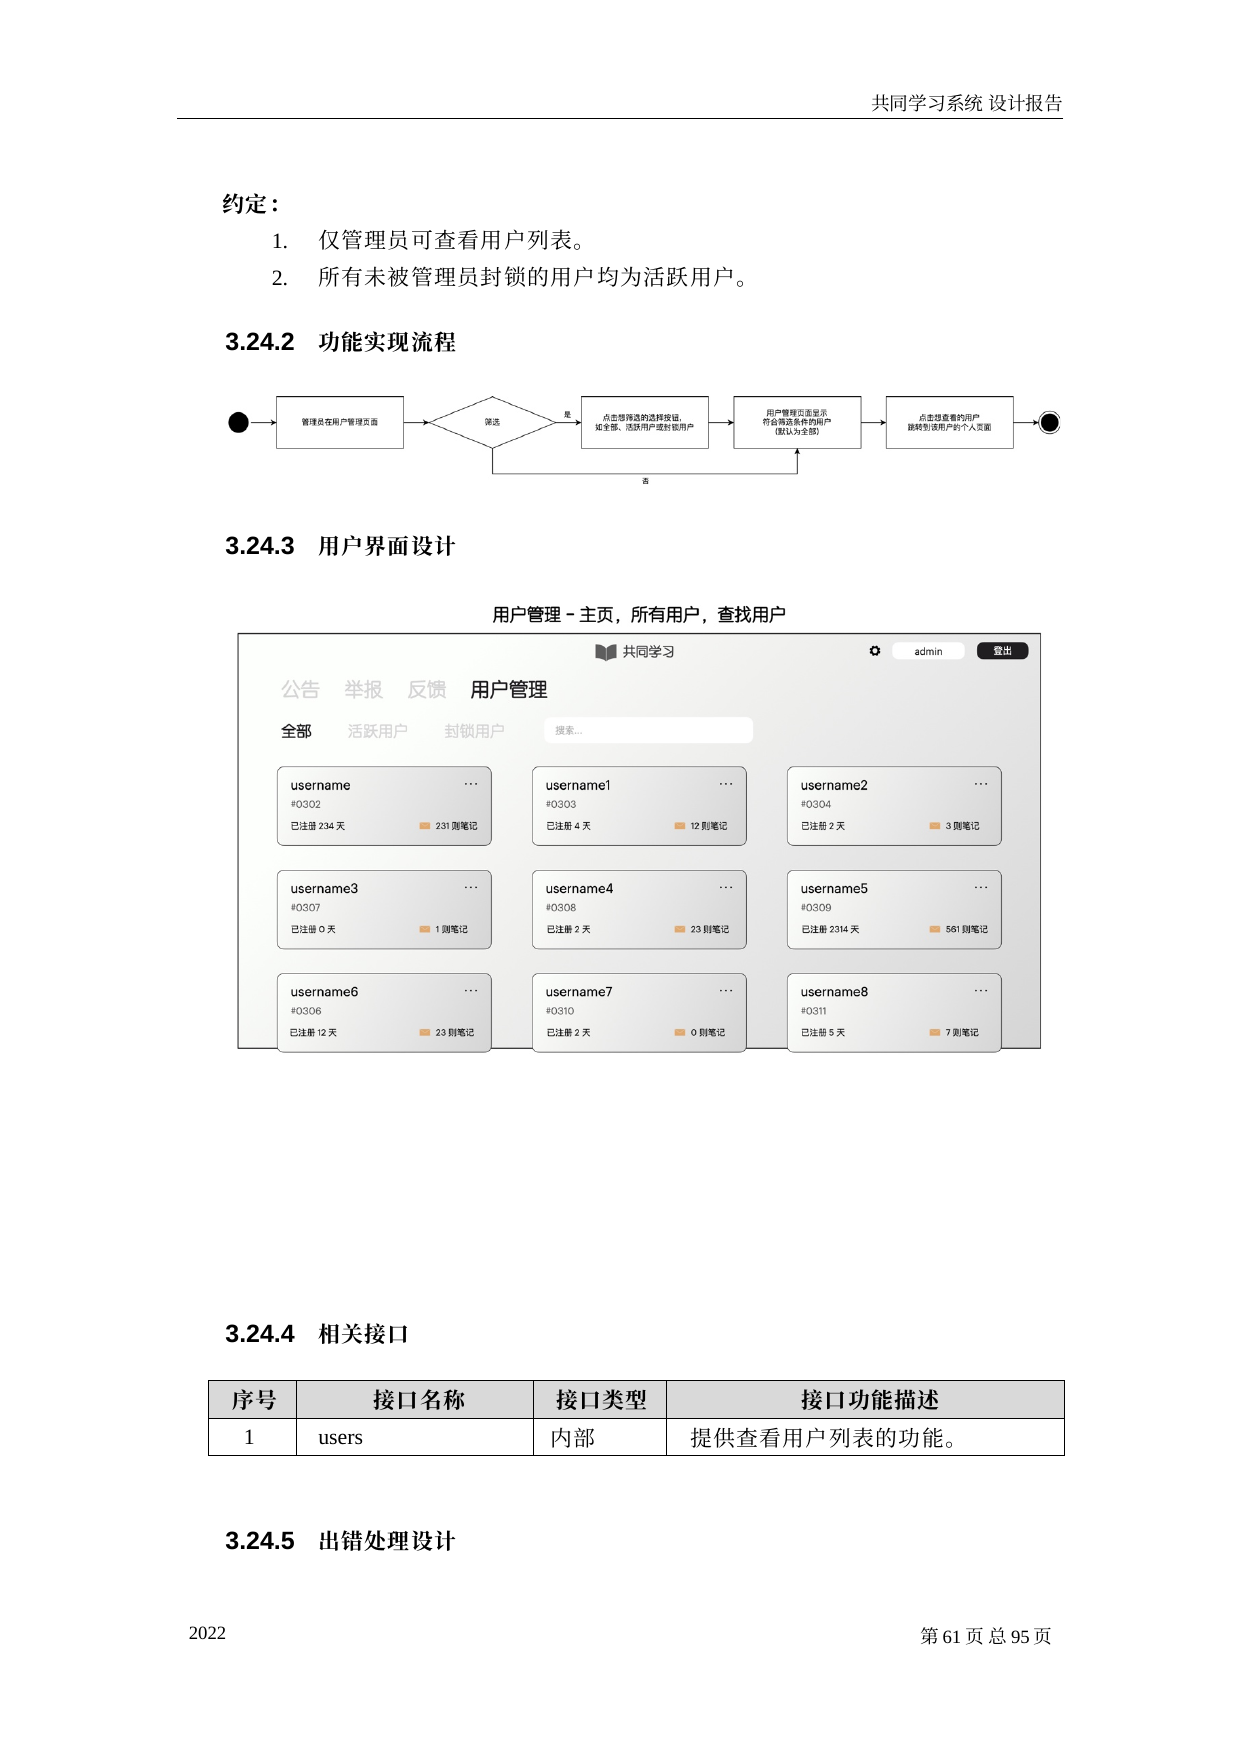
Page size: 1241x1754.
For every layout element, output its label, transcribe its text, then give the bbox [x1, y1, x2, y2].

subtitle 功能实现流程 [208, 323, 1061, 359]
table_header 序号 [209, 1381, 296, 1418]
subtitle 相关接口 [208, 1314, 1061, 1351]
table_cell 内部 [534, 1419, 666, 1455]
picture [225, 594, 1053, 1060]
table_cell users [297, 1419, 533, 1455]
picture [225, 396, 1061, 485]
text 约定： [179, 184, 1061, 221]
subtitle 出错处理设计 [208, 1522, 1061, 1558]
subtitle 用户界面设计 [208, 527, 1061, 563]
table_header 接口功能描述 [667, 1381, 1064, 1418]
table_cell 提供查看用户列表的功能。 [667, 1419, 1064, 1455]
list 仅管理员可查看用户列表。 [266, 221, 1061, 257]
table_header 接口类型 [534, 1381, 666, 1418]
table_cell 1 [209, 1419, 296, 1455]
list 所有未被管理员封锁的用户均为活跃用户。 [266, 257, 1061, 294]
table_header 接口名称 [297, 1381, 533, 1418]
